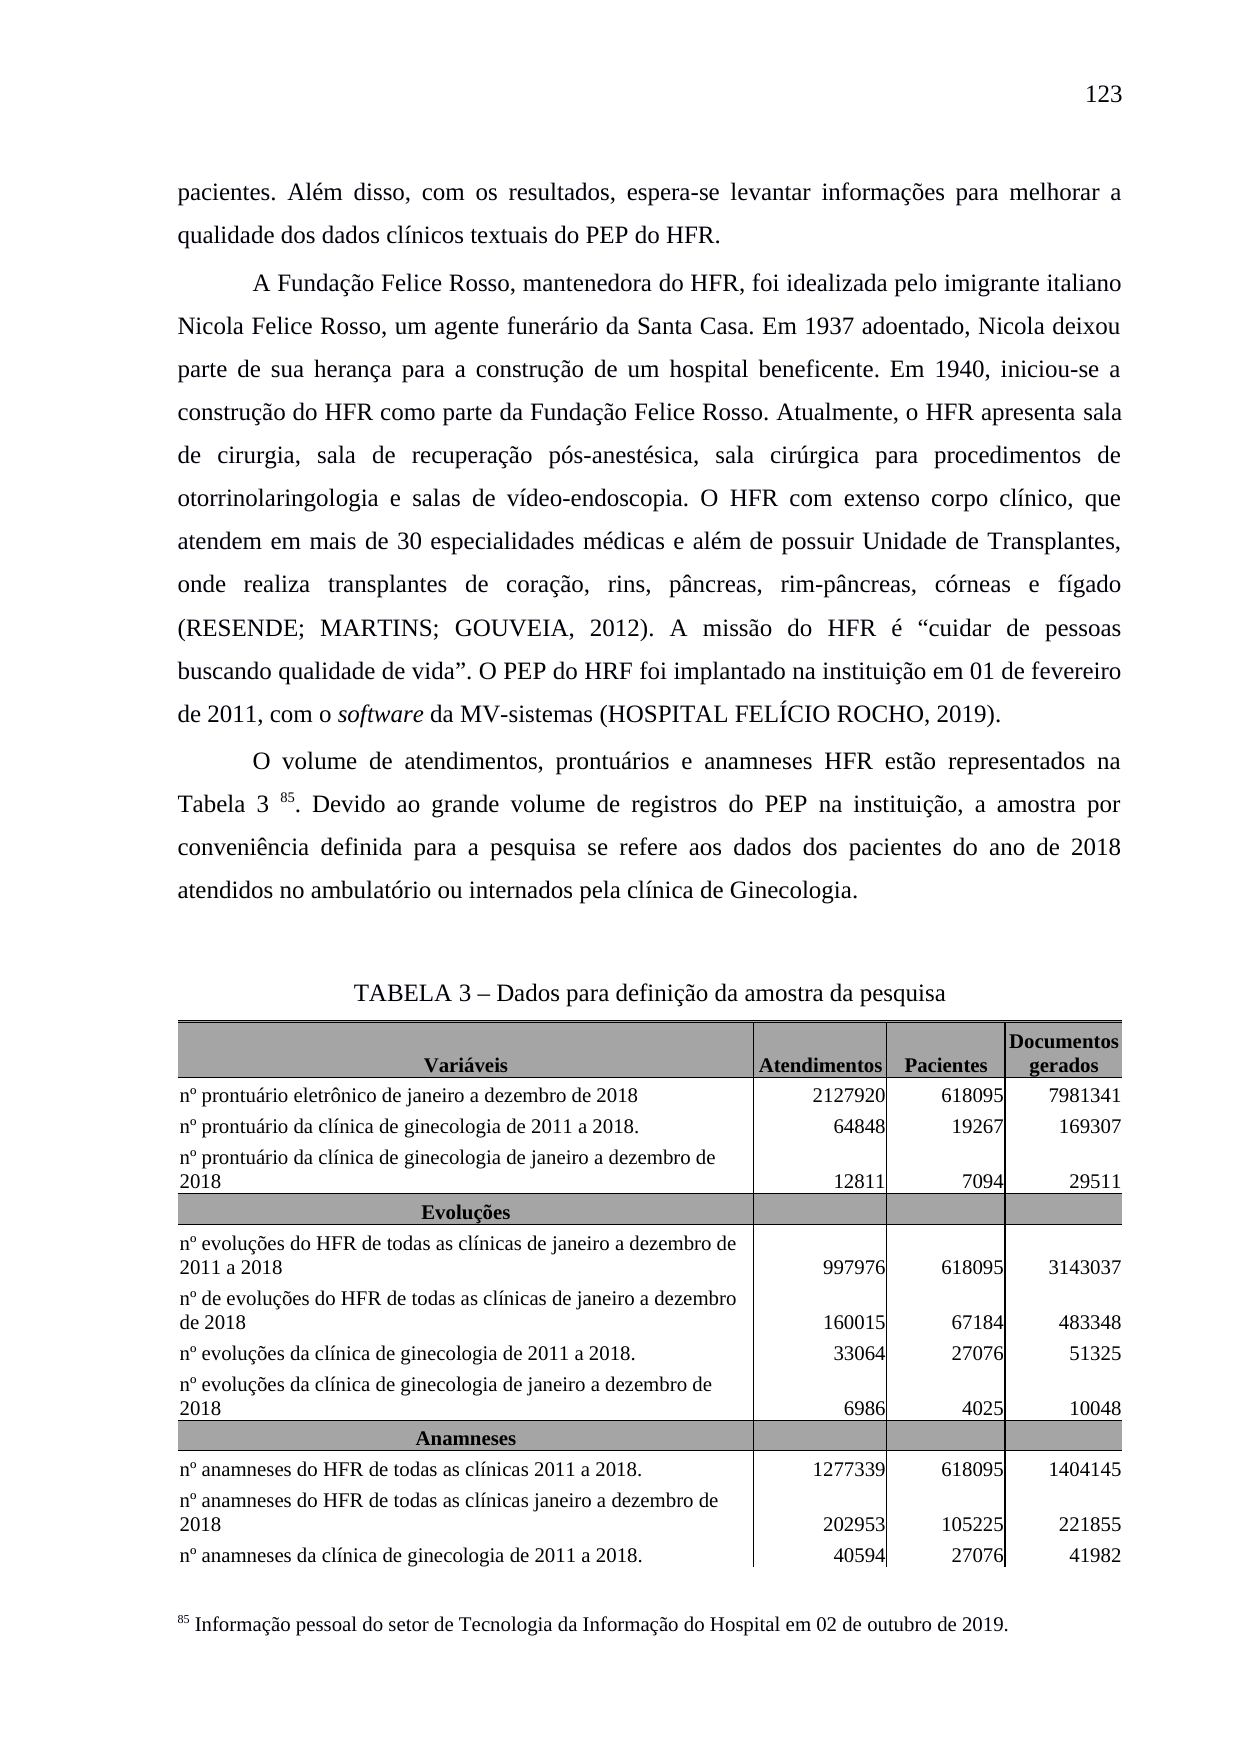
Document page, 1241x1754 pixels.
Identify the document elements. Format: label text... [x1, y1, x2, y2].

table_cell 12811 [754, 1139, 886, 1193]
table_cell 483348 [1006, 1280, 1122, 1334]
table_cell 40594 [754, 1537, 886, 1567]
table_cell nº prontuário da clínica de ginecologia de 2011 a 2018. [178, 1109, 753, 1138]
table_cell 618095 [887, 1225, 1004, 1279]
table_header Documentos gerados [1006, 1023, 1122, 1077]
table_cell 33064 [754, 1335, 886, 1365]
table_cell 7981341 [1006, 1078, 1122, 1107]
table_cell 1277339 [754, 1451, 886, 1481]
table_cell 2127920 [754, 1078, 886, 1107]
table_cell [1006, 1421, 1122, 1450]
table_cell 10048 [1006, 1366, 1122, 1419]
table_cell [1006, 1194, 1122, 1224]
table_cell 3143037 [1006, 1225, 1122, 1279]
text O volume de atendimentos, prontuários e anamneses HFR estão representados na Tabela 3 . Devido ao grande volume de registros do PEP na instituição, a amostra por conveniência definida para a pesquisa se refere aos dados dos pacientes do ano de 2018 atendidos no ambulatório ou internados pela clínica de Ginecologia. [177, 746, 1122, 904]
table_cell 202953 [754, 1482, 886, 1536]
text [177, 177, 1122, 249]
table_header Atendimentos [754, 1023, 886, 1077]
table_cell 27076 [887, 1537, 1004, 1567]
table_cell 51325 [1006, 1335, 1122, 1365]
table_cell nº evoluções do HFR de todas as clínicas de janeiro a dezembro de 2011 a 2018 [178, 1225, 753, 1279]
table_cell 618095 [887, 1451, 1004, 1481]
table_cell nº anamneses do HFR de todas as clínicas 2011 a 2018. [178, 1451, 753, 1481]
table_header Variáveis [178, 1023, 753, 1077]
table_cell nº prontuário da clínica de ginecologia de janeiro a dezembro de 2018 [178, 1139, 753, 1193]
table_cell 67184 [887, 1280, 1004, 1334]
table_cell nº evoluções da clínica de ginecologia de 2011 a 2018. [178, 1335, 753, 1365]
table_cell 29511 [1006, 1139, 1122, 1193]
table_cell nº de evoluções do HFR de todas as clínicas de janeiro a dezembro de 2018 [178, 1280, 753, 1334]
table_header Pacientes [887, 1023, 1004, 1077]
table_cell 27076 [887, 1335, 1004, 1365]
table_cell 7094 [887, 1139, 1004, 1193]
table_cell 19267 [887, 1109, 1004, 1138]
table_cell 6986 [754, 1366, 886, 1419]
table_cell Evoluções [178, 1194, 753, 1224]
table_cell 997976 [754, 1225, 886, 1279]
table_cell 1404145 [1006, 1451, 1122, 1481]
table_cell 4025 [887, 1366, 1004, 1419]
table_cell [887, 1421, 1004, 1450]
table_cell 105225 [887, 1482, 1004, 1536]
table_cell 221855 [1006, 1482, 1122, 1536]
table_cell nº anamneses do HFR de todas as clínicas janeiro a dezembro de 2018 [178, 1482, 753, 1536]
table_cell [887, 1194, 1004, 1224]
text A Fundação Felice Rosso, mantenedora do HFR, foi idealizada pelo imigrante italiano Nicola Felice Rosso, um agente funerário da Santa Casa. Em 1937 adoentado, Nicola deixou parte de sua herança para a construção de um hospital beneficente. Em 1940, iniciou-se a construção do HFR como parte da Fundação Felice Rosso. Atualmente, o HFR apresenta sala de cirurgia, sala de recuperação pós-anestésica, sala cirúrgica para procedimentos de otorrinolaringologia e salas de vídeo-endoscopia. O HFR com extenso corpo clínico, que atendem em mais de 30 especialidades médicas e além de possuir Unidade de Transplantes, onde realiza transplantes de coração, rins, pâncreas, rim-pâncreas, córneas e fígado (RESENDE; MARTINS; GOUVEIA, 2012). A missão do HFR é “cuidar de pessoas buscando qualidade de vida”. O PEP do HRF foi implantado na instituição em 01 de fevereiro de 2011, com o software da MV-sistemas (HOSPITAL FELÍCIO ROCHO, 2019). [177, 268, 1122, 728]
table_cell [754, 1421, 886, 1450]
table_cell nº evoluções da clínica de ginecologia de janeiro a dezembro de 2018 [178, 1366, 753, 1419]
table_cell nº anamneses da clínica de ginecologia de 2011 a 2018. [178, 1537, 753, 1567]
table_cell Anamneses [178, 1421, 753, 1450]
table_cell 41982 [1006, 1537, 1122, 1567]
table_cell nº prontuário eletrônico de janeiro a dezembro de 2018 [178, 1078, 753, 1107]
table_cell [754, 1194, 886, 1224]
table_cell 64848 [754, 1109, 886, 1138]
table_cell 618095 [887, 1078, 1004, 1107]
table_cell 169307 [1006, 1109, 1122, 1138]
table_cell 160015 [754, 1280, 886, 1334]
